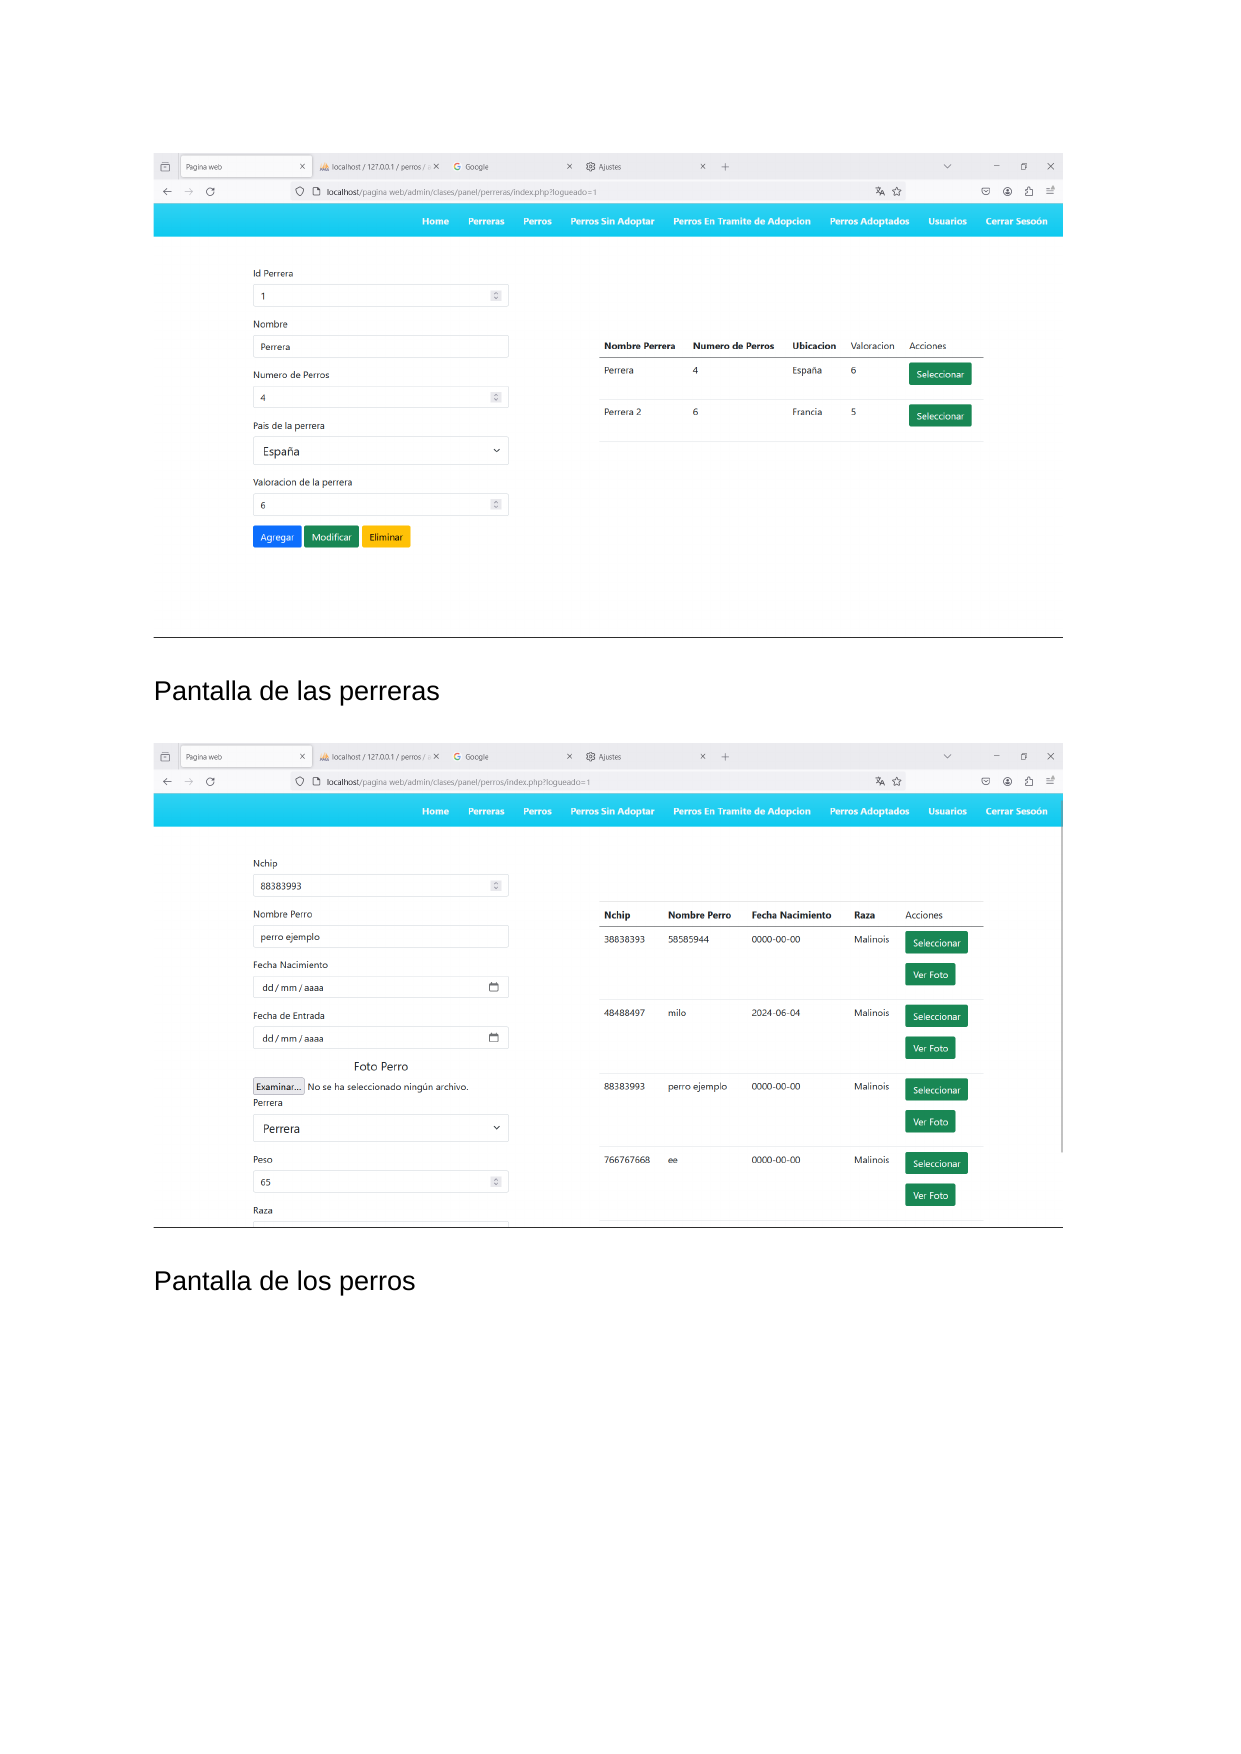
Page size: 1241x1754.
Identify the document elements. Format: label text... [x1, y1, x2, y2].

picture [153, 153, 1063, 638]
text Pantalla de los perros [154, 1265, 1063, 1297]
picture [153, 743, 1063, 1228]
text Pantalla de las perreras [154, 675, 1063, 706]
